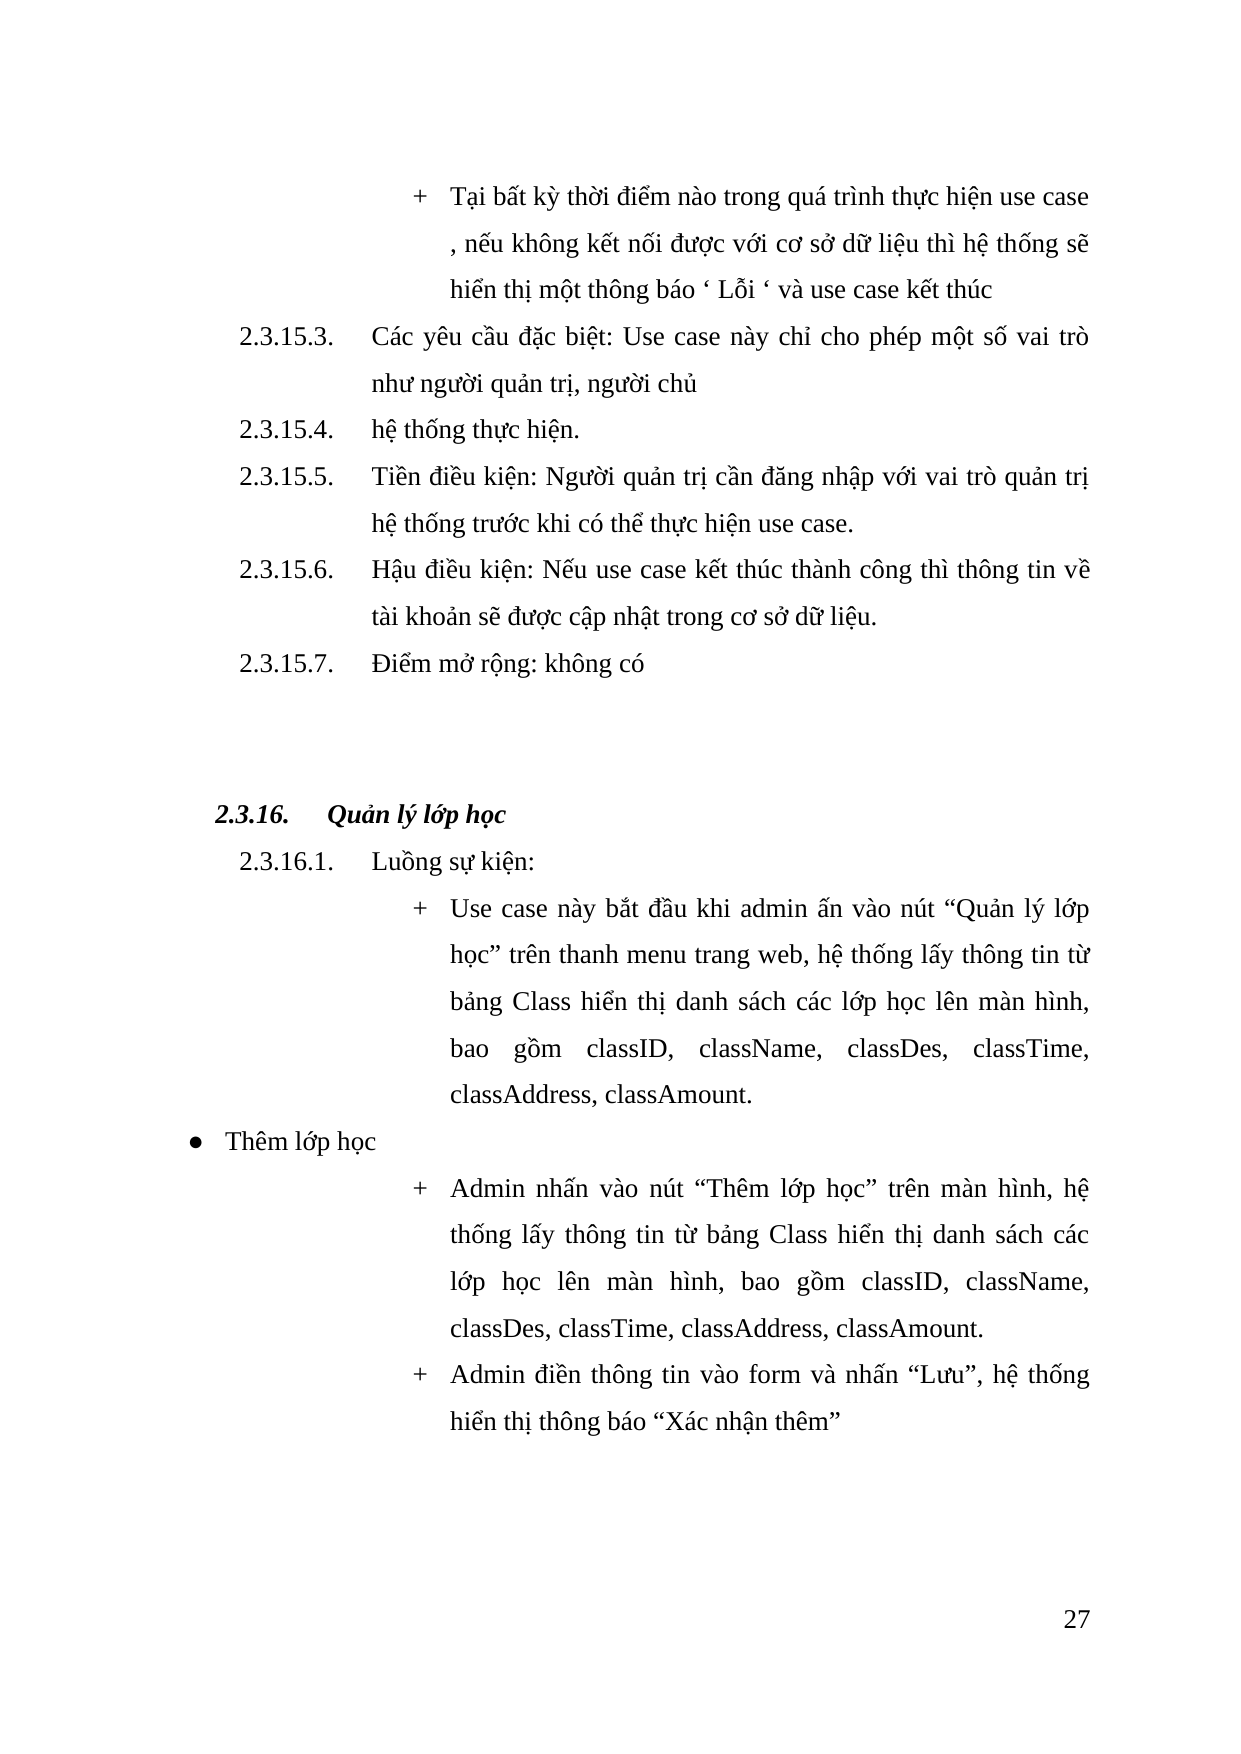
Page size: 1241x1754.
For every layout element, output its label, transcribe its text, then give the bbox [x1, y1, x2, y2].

subtitle Quản lý lớp học [289, 798, 1090, 829]
list hệ thống thực hiện. [334, 413, 1090, 444]
list Tiền điều kiện: Người quản trị cần đăng nhập với vai trò quản trị hệ thống trước khi có thể thực hiện use case. [334, 460, 1090, 538]
list Admin nhấn vào nút “Thêm lớp học” trên màn hình, hệ thống lấy thông tin từ bảng Class hiển thị danh sách các lớp học lên màn hình, bao gồm classID, className, classDes, classTime, classAddress, classAmount. [412, 1172, 1090, 1343]
list Use case này bắt đầu khi admin ấn vào nút “Quản lý lớp học” trên thanh menu trang web, hệ thống lấy thông tin từ bảng Class hiển thị danh sách các lớp học lên màn hình, bao gồm classID, className, classDes, classTime, classAddress, classAmount. [412, 892, 1090, 1109]
list Các yêu cầu đặc biệt: Use case này chỉ cho phép một số vai trò như người quản trị, người chủ [334, 320, 1090, 398]
list Luồng sự kiện: [334, 845, 1090, 876]
list Admin điền thông tin vào form và nhấn “Lưu”, hệ thống hiển thị thông báo “Xác nhận thêm” [412, 1358, 1090, 1436]
list Tại bất kỳ thời điểm nào trong quá trình thực hiện use case , nếu không kết nối được với cơ sở dữ liệu thì hệ thống sẽ hiển thị một thông báo ‘ Lỗi ‘ và use case kết thúc [412, 180, 1090, 304]
list Thêm lớp học [187, 1125, 1090, 1156]
list Điểm mở rộng: không có [334, 647, 1090, 678]
list Hậu điều kiện: Nếu use case kết thúc thành công thì thông tin về tài khoản sẽ được cập nhật trong cơ sở dữ liệu. [334, 553, 1090, 631]
